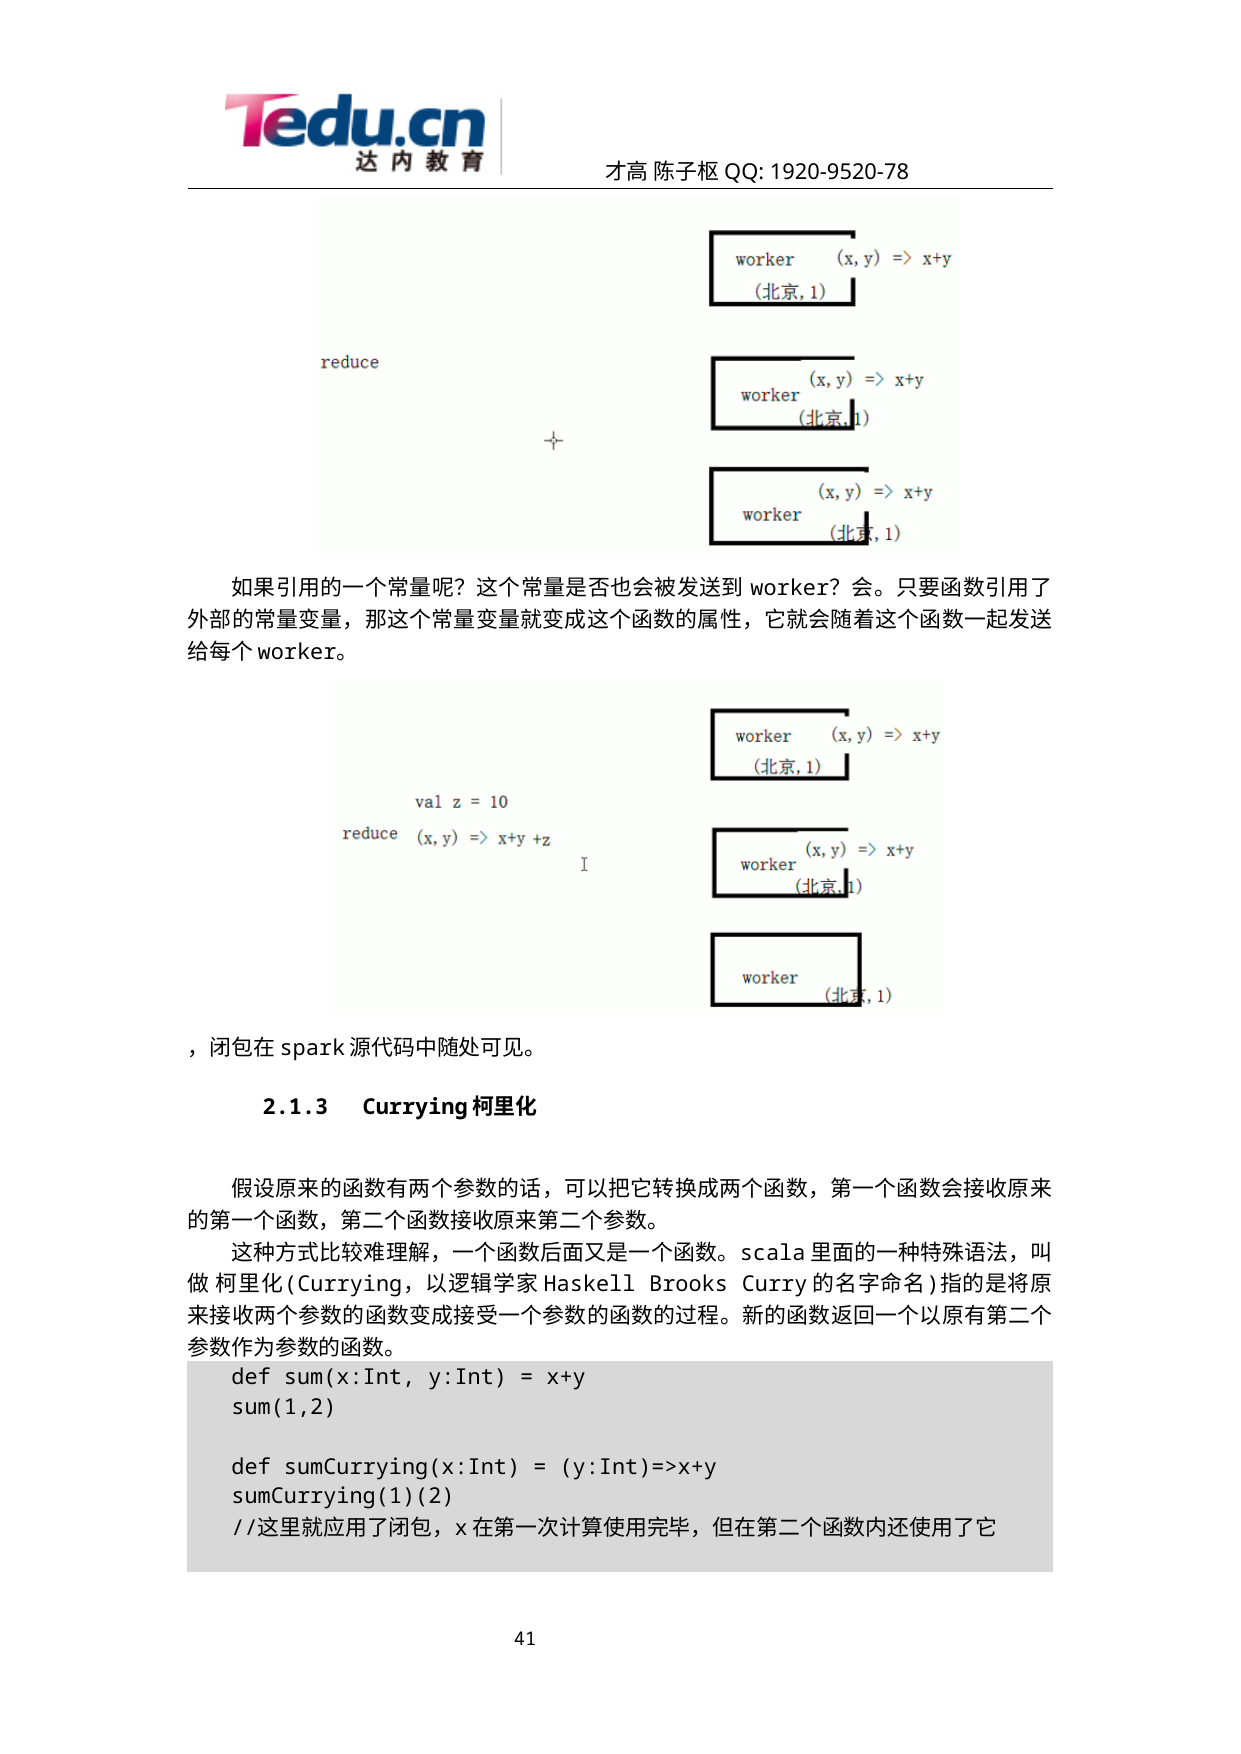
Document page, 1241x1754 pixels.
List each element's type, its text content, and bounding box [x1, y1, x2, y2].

subtitle Currying柯里化 [262, 1089, 1031, 1121]
text //这里就应用了闭包，x在第一次计算使用完毕，但在第二个函数内还使用了它 [187, 1510, 1053, 1542]
picture [332, 681, 946, 1014]
text 这种方式比较难理解，一个函数后面又是一个函数。scala里面的一种特殊语法，叫做 柯里化(Currying，以逻辑学家Haskell Brooks Curry的名字命名)指的是将原来接收两个参数的函数变成接受一个参数的函数的过程。新的函数返回一个以原有第二个参数作为参数的函数。 [187, 1234, 1053, 1361]
picture [316, 197, 961, 554]
text def sumCurrying(x:Int) = (y:Int)=>x+y [187, 1451, 1053, 1481]
text sumCurrying(1)(2) [187, 1481, 1053, 1510]
text 假设原来的函数有两个参数的话，可以把它转换成两个函数，第一个函数会接收原来的第一个函数，第二个函数接收原来第二个参数。 [187, 1171, 1053, 1234]
text def sum(x:Int, y:Int) = x+y [187, 1361, 1053, 1391]
text ，闭包在spark源代码中随处可见。 [187, 1030, 1053, 1062]
picture [225, 88, 507, 180]
text 如果引用的一个常量呢？这个常量是否也会被发送到worker？会。只要函数引用了外部的常量变量，那这个常量变量就变成这个函数的属性，它就会随着这个函数一起发送给每个worker。 [187, 570, 1053, 666]
text sum(1,2) [187, 1391, 1053, 1421]
